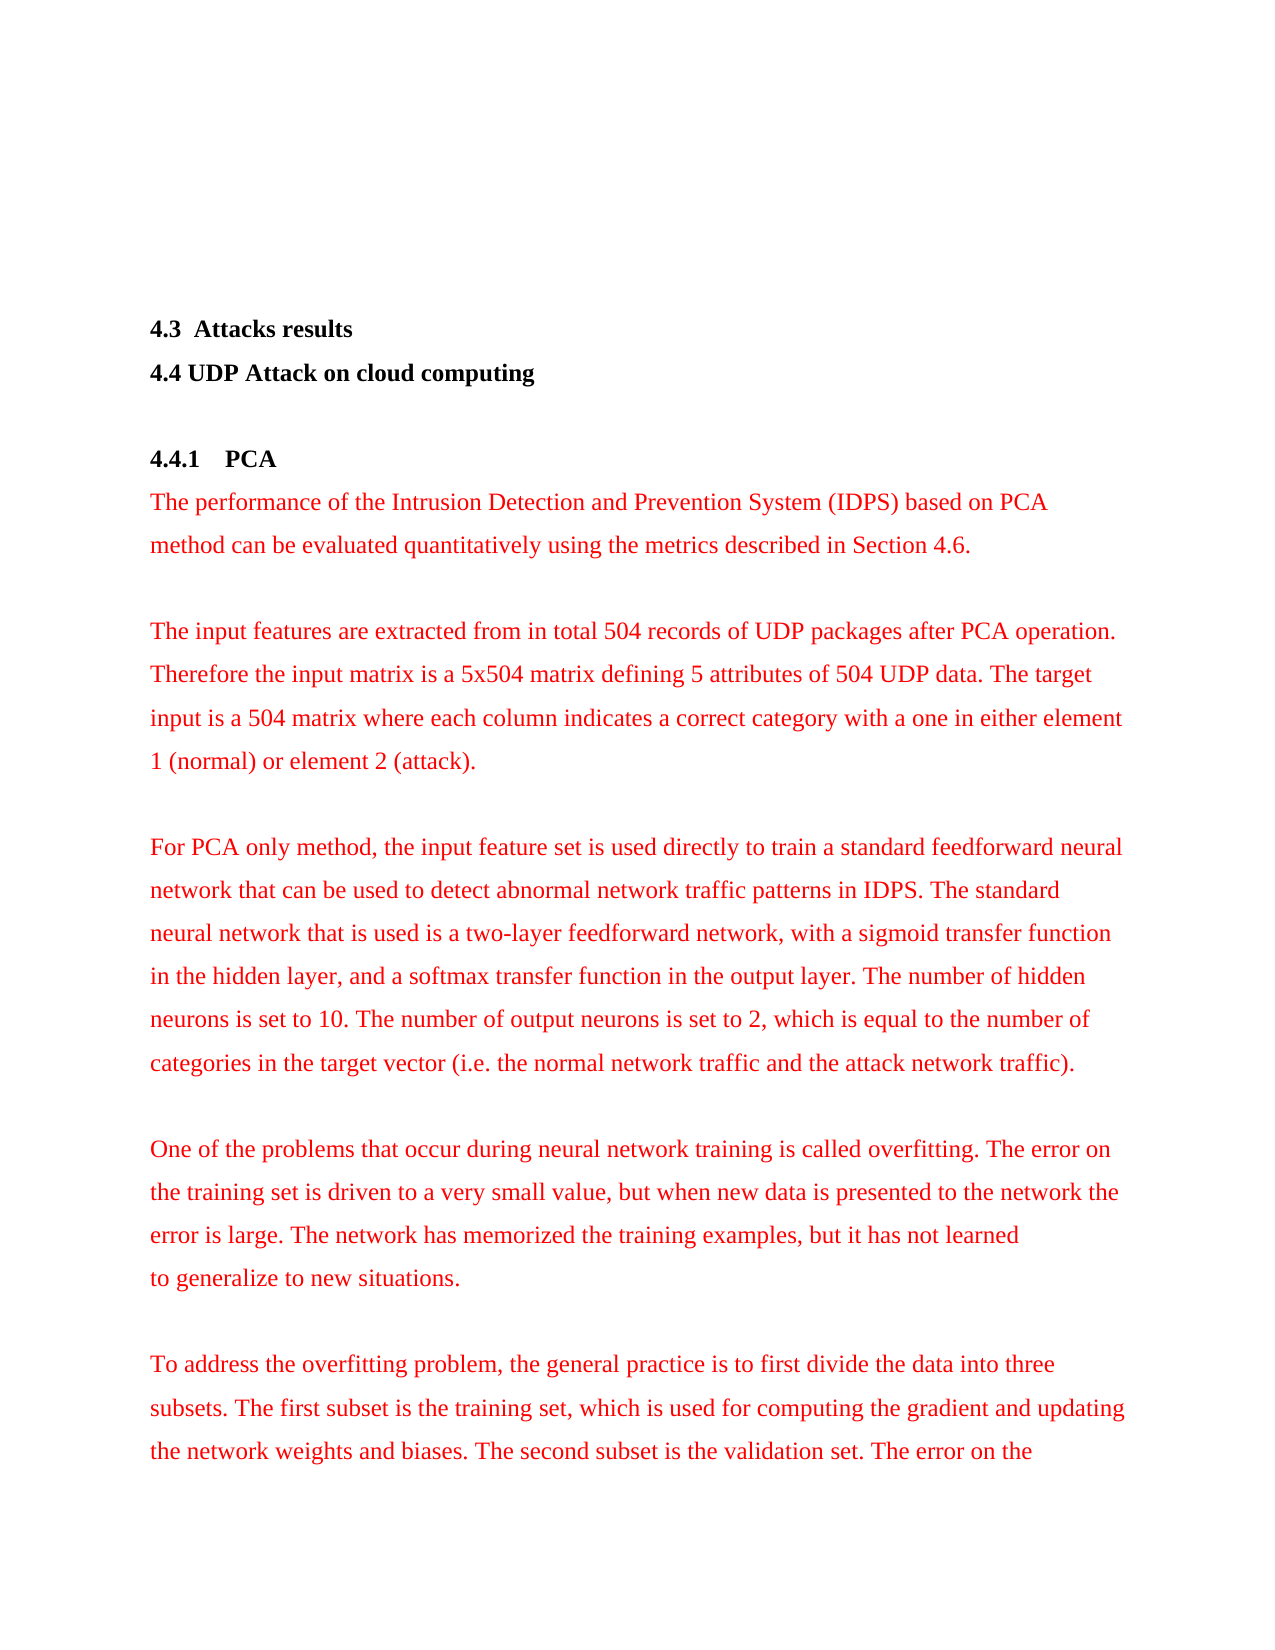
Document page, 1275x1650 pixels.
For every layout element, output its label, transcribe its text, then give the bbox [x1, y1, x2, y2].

list PCA [150, 444, 1125, 473]
text The input features are extracted from in total 504 records of UDP packages after PCA operation. Therefore the input matrix is a 5x504 matrix defining 5 attributes of 504 UDP data. The target input is a 504 matrix where each column indicates a correct category with a one in either element 1 (normal) or element 2 (attack). [150, 616, 1125, 774]
text The performance of the Intrusion Detection and Prevention System (IDPS) based on PCA method can be evaluated quantitatively using the metrics described in Section 4.6. [150, 487, 1125, 559]
text One of the problems that occur during neural network training is called overfitting. The error on the training set is driven to a very small value, but when new data is presented to the network the error is large. The network has memorized the training examples, but it has not learned to generalize to new situations. [150, 1134, 1125, 1292]
text For PCA only method, the input feature set is used directly to train a standard feedforward neural network that can be used to detect abnormal network traffic patterns in IDPS. The standard neural network that is used is a two-layer feedforward network, with a sigmoid transfer function in the hidden layer, and a softmax transfer function in the output layer. The number of hidden neurons is set to 10. The number of output neurons is set to 2, which is equal to the number of categories in the target vector (i.e. the normal network traffic and the attack network traffic). [150, 832, 1125, 1076]
list UDP Attack on cloud computing [150, 358, 1125, 386]
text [150, 1349, 1125, 1464]
list Attacks results [150, 314, 1125, 343]
